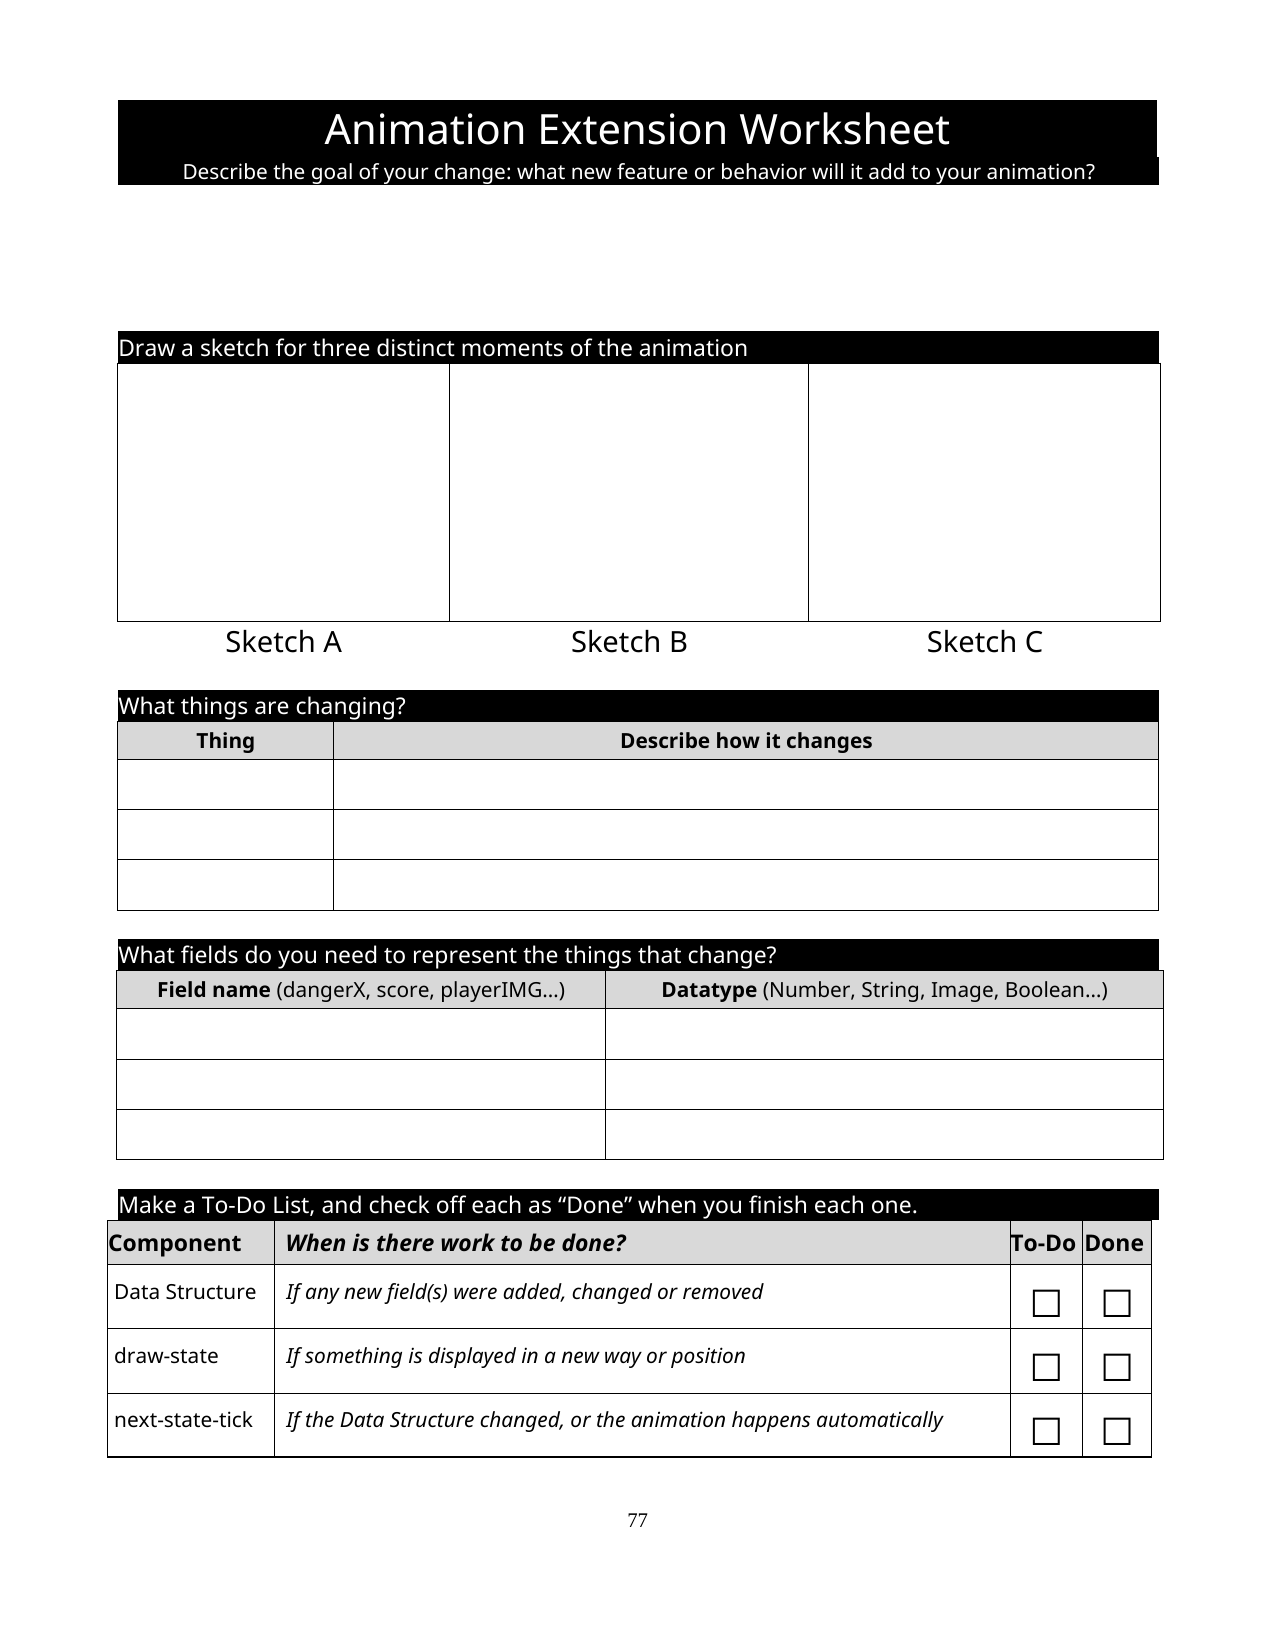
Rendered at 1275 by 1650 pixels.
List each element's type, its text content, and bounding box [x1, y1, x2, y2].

subtitle What things are changing? [118, 690, 1159, 721]
table_cell [117, 1060, 605, 1109]
table_cell [118, 810, 333, 859]
subtitle Draw a sketch for three distinct moments of the animation [118, 331, 1159, 363]
table_cell ☐ [1011, 1394, 1082, 1456]
table_cell [334, 760, 1158, 809]
table_cell Sketch A [118, 622, 449, 661]
table_header Thing [118, 722, 333, 759]
table_cell [117, 1110, 605, 1159]
table_header To-Do [1011, 1221, 1082, 1264]
table_cell [606, 1110, 1163, 1159]
table_header [450, 364, 808, 621]
table_cell ☐ [1083, 1394, 1151, 1456]
table_cell Sketch C [809, 622, 1161, 661]
table_cell [118, 860, 333, 910]
table_cell ☐ [1083, 1329, 1151, 1392]
table_cell [118, 760, 333, 809]
table_cell If any new field(s) were added, changed or removed [275, 1265, 1010, 1328]
table_cell next-state-tick [108, 1394, 274, 1456]
table_header [118, 364, 449, 621]
table_header Describe how it changes [334, 722, 1158, 759]
table_header Datatype (Number, String, Image, Boolean…) [606, 971, 1163, 1008]
table_header [809, 364, 1160, 621]
table_cell [334, 810, 1158, 859]
table_header Field name (dangerX, score, playerIMG…) [117, 971, 605, 1008]
table_header Component [108, 1221, 274, 1264]
subtitle Animation Extension Worksheet [118, 100, 1157, 157]
table_header Done [1083, 1221, 1151, 1264]
table_cell If something is displayed in a new way or position [275, 1329, 1010, 1392]
table_cell [606, 1060, 1163, 1109]
table_cell [334, 860, 1158, 910]
table_cell ☐ [1011, 1265, 1082, 1328]
table_cell If the Data Structure changed, or the animation happens automatically [275, 1394, 1010, 1456]
subtitle Make a To-Do List, and check off each as “Done” when you finish each one. [118, 1189, 1159, 1220]
table_header When is there work to be done? [275, 1221, 1010, 1264]
table_cell Data Structure [108, 1265, 274, 1328]
table_cell ☐ [1083, 1265, 1151, 1328]
table_cell [117, 1009, 605, 1058]
table_cell draw-state [108, 1329, 274, 1392]
table_cell ☐ [1011, 1329, 1082, 1392]
subtitle What fields do you need to represent the things that change? [118, 939, 1159, 970]
table_cell Sketch B [450, 622, 809, 661]
table_cell [606, 1009, 1163, 1058]
subtitle Describe the goal of your change: what new feature or behavior will it add to your animation? [118, 157, 1159, 185]
